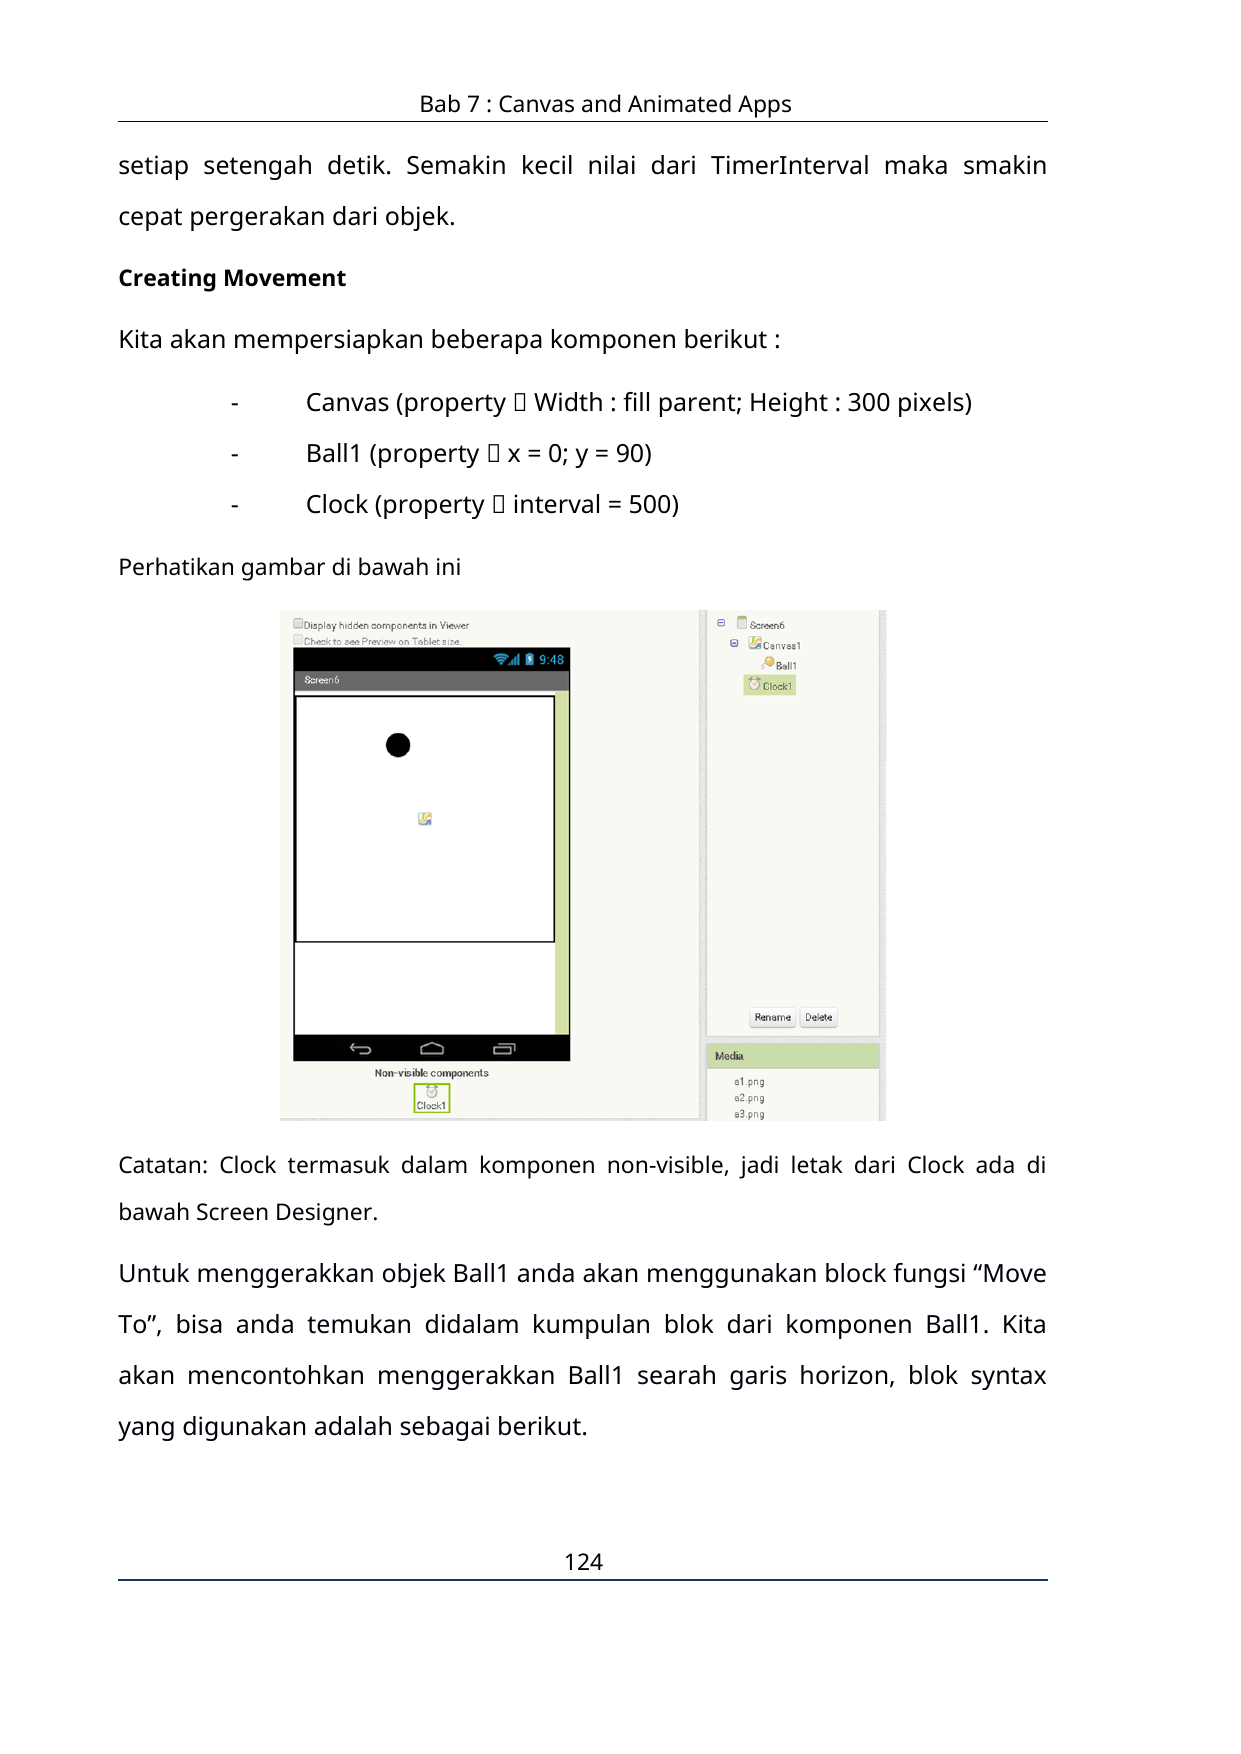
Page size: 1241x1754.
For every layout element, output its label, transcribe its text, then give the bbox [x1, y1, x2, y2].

text Creating Movement [118, 262, 1048, 293]
text Catatan: Clock termasuk dalam komponen non-visible, jadi letak dari Clock ada di bawah Screen Designer. [118, 1149, 1048, 1227]
text Kita akan mempersiapkan beberapa komponen berikut : [118, 321, 1048, 356]
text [118, 147, 1048, 233]
text Perhatikan gambar di bawah ini [118, 551, 1048, 582]
list Clock (property  interval = 500) [231, 487, 1048, 521]
picture [280, 610, 887, 1121]
list Ball1 (property  x = 0; y = 90) [231, 436, 1048, 470]
text Untuk menggerakkan objek Ball1 anda akan menggunakan block fungsi “Move To”, bisa anda temukan didalam kumpulan blok dari komponen Ball1. Kita akan mencontohkan menggerakkan Ball1 searah garis horizon, blok syntax yang digunakan adalah sebagai berikut. [118, 1255, 1048, 1442]
list Canvas (property  Width : fill parent; Height : 300 pixels) [231, 385, 1048, 419]
